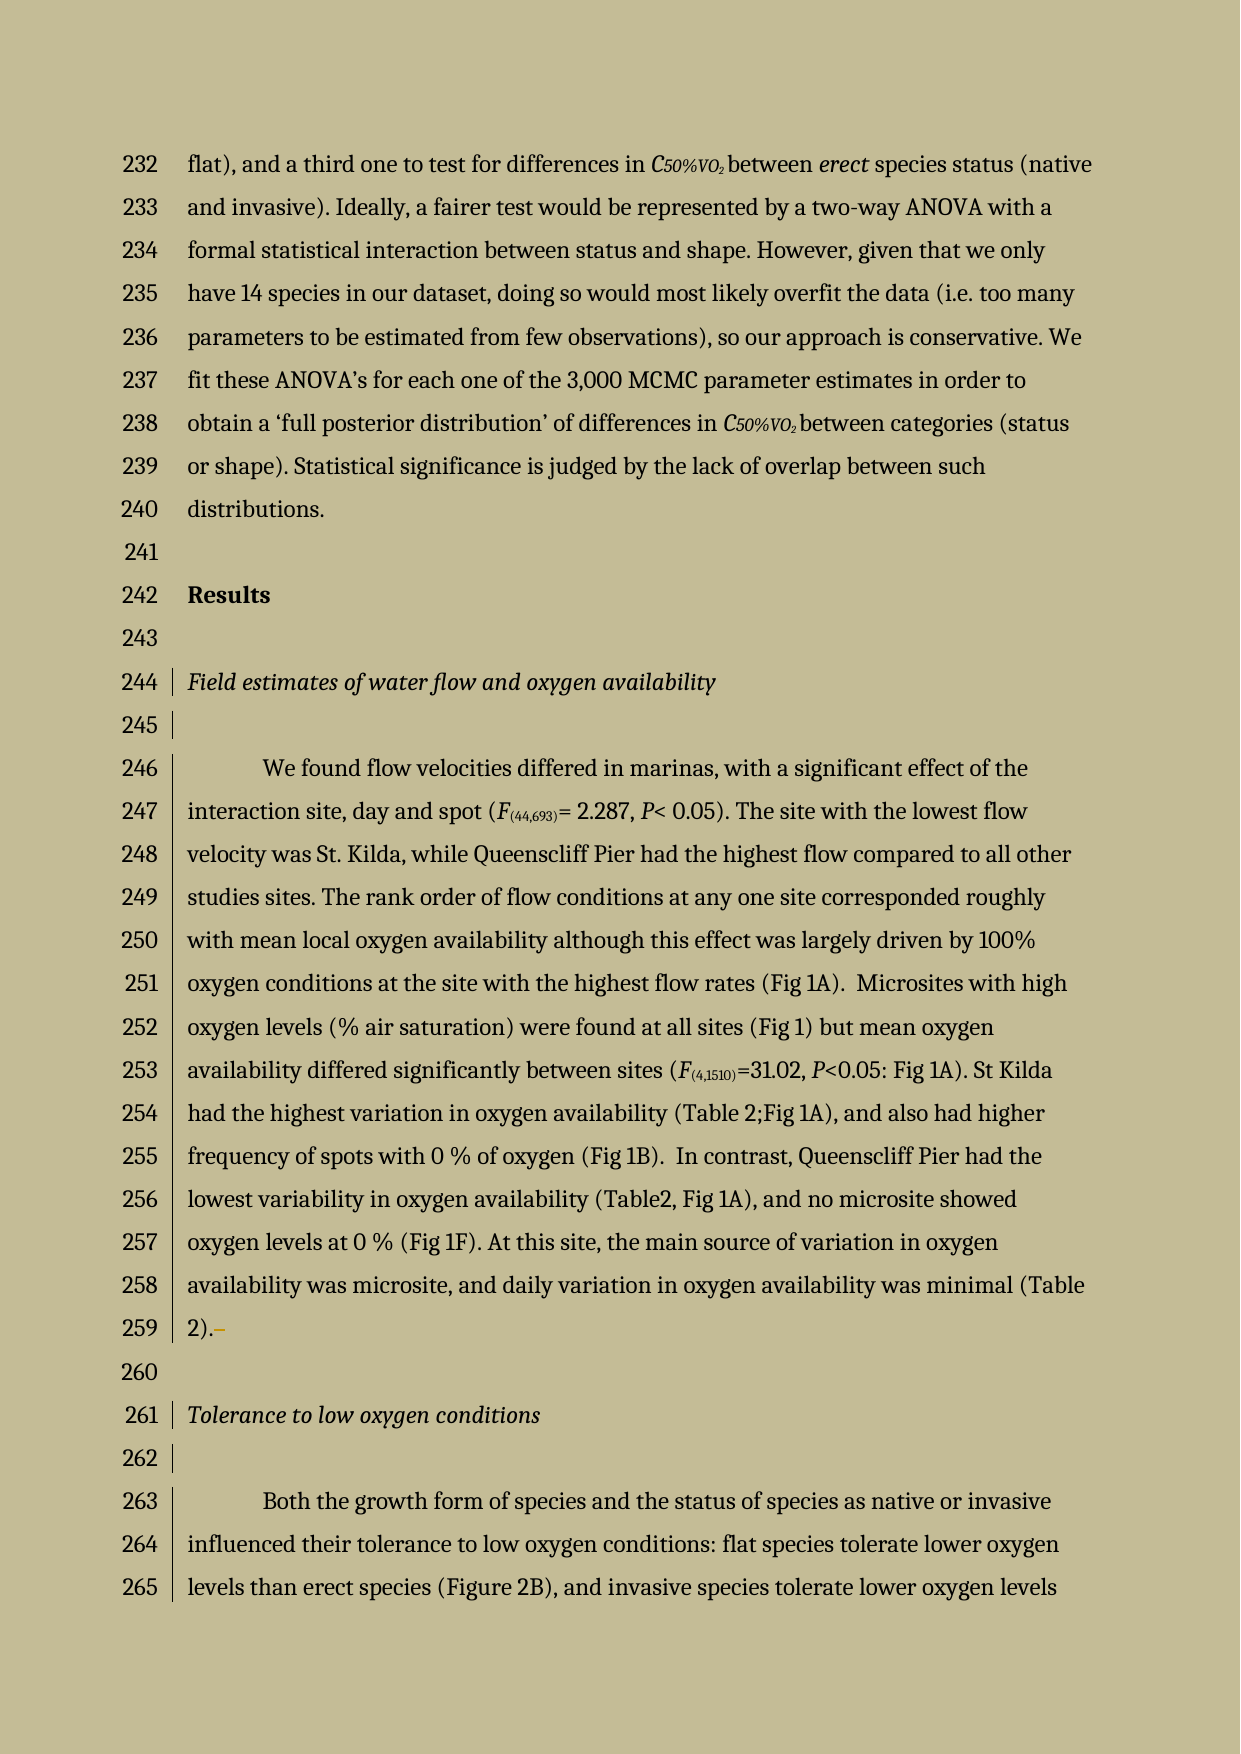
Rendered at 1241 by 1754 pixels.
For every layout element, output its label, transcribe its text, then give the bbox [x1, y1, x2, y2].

text Field estimates of water flow and oxygen availability [187, 667, 1093, 696]
text We found flow velocities differed in marinas, with a significant effect of the interaction site, day and spot (F(44,693)= 2.287, P< 0.05). The site with the lowest flow velocity was St. Kilda, while Queenscliff Pier had the highest flow compared to all other studies sites. The rank order of flow conditions at any one site corresponded roughly with mean local oxygen availability although this effect was largely driven by 100% oxygen conditions at the site with the highest flow rates (Fig 1A). Microsites with high oxygen levels (% air saturation) were found at all sites (Fig 1) but mean oxygen availability differed significantly between sites (F(4,1510)=31.02, P<0.05: Fig 1A). St Kilda had the highest variation in oxygen availability (Table 2;Fig 1A), and also had higher frequency of spots with 0 % of oxygen (Fig 1B). In contrast, Queenscliff Pier had the lowest variability in oxygen availability (Table2, Fig 1A), and no microsite showed oxygen levels at 0 % (Fig 1F). At this site, the main source of variation in oxygen availability was microsite, and daily variation in oxygen availability was minimal (Table 2). [187, 754, 1093, 1343]
text Results [187, 581, 1093, 610]
text Tolerance to low oxygen conditions [187, 1401, 1093, 1429]
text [187, 1487, 1093, 1602]
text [187, 150, 1093, 524]
